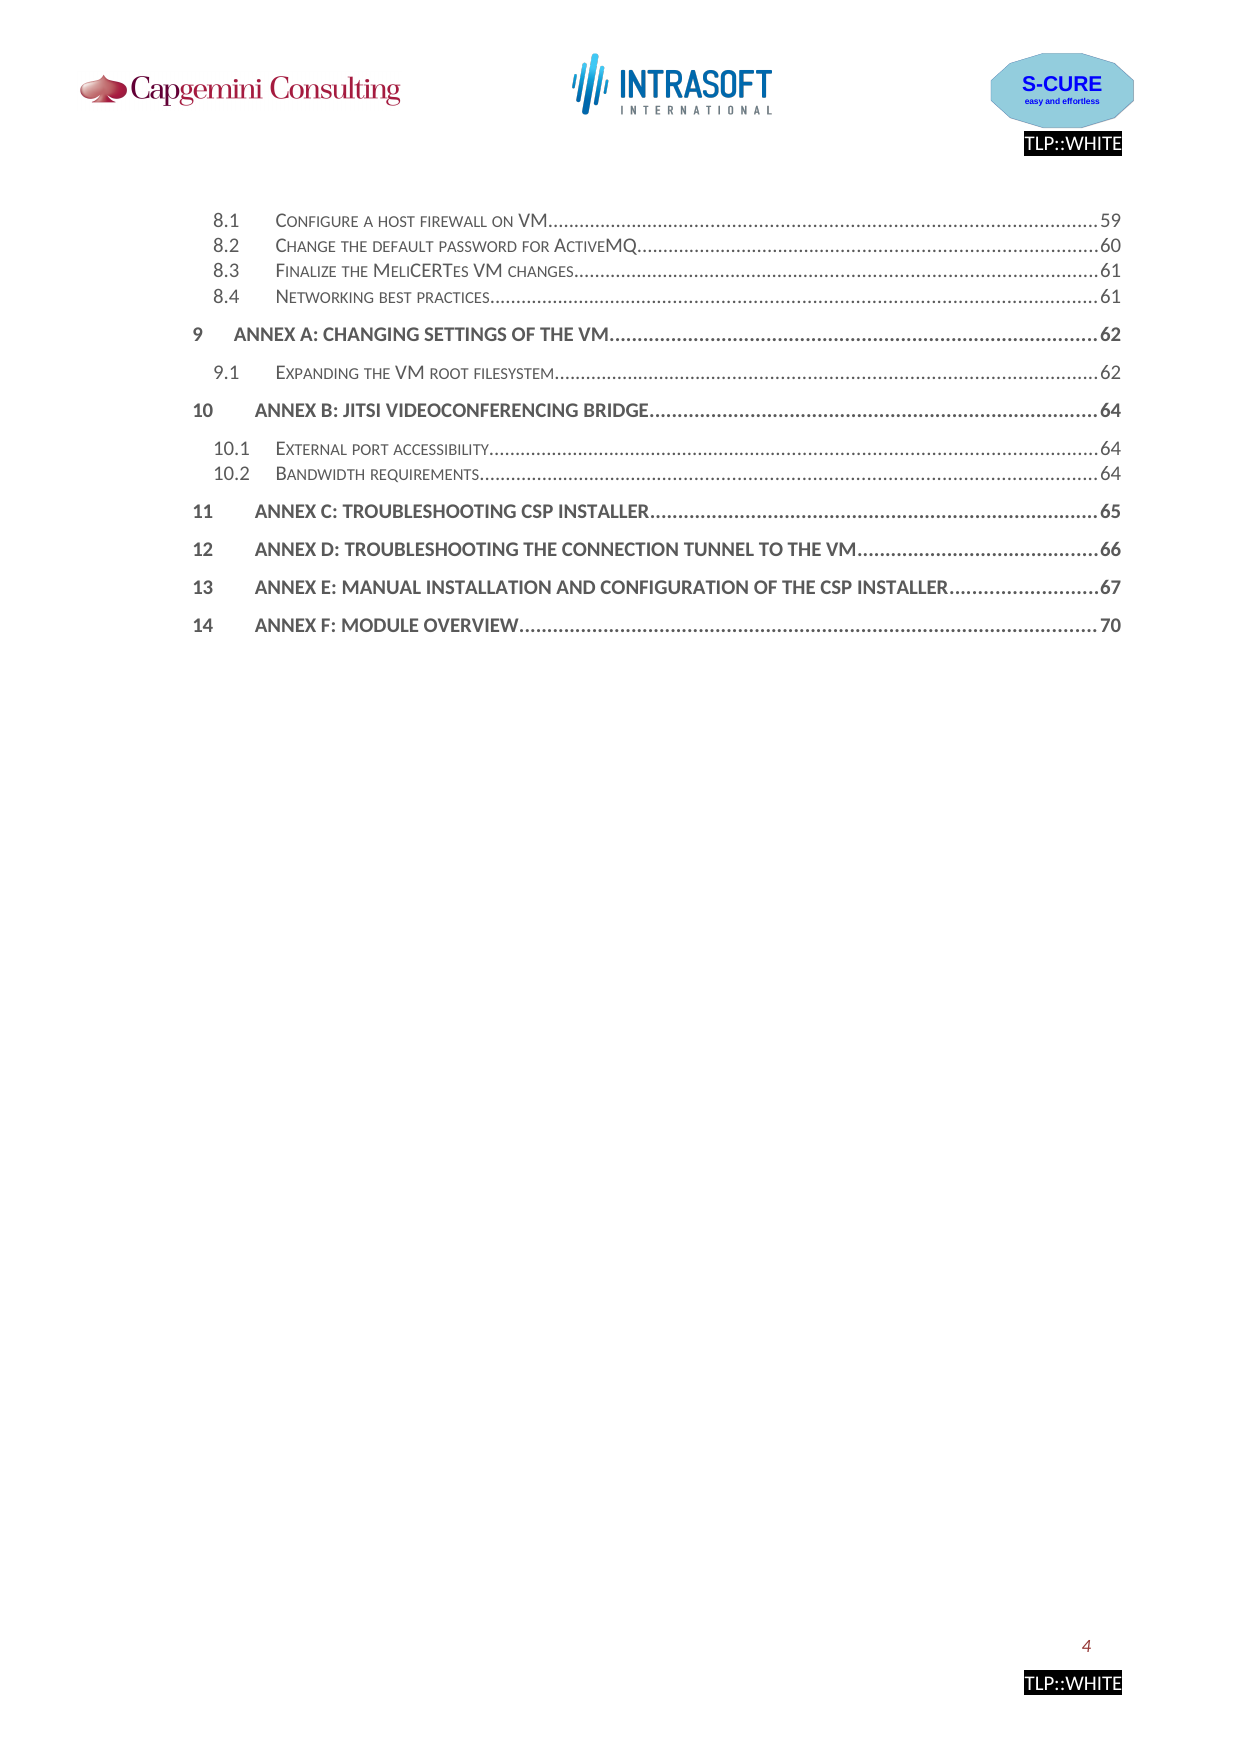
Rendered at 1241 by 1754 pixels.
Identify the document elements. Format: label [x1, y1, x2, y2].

picture [571, 52, 773, 116]
